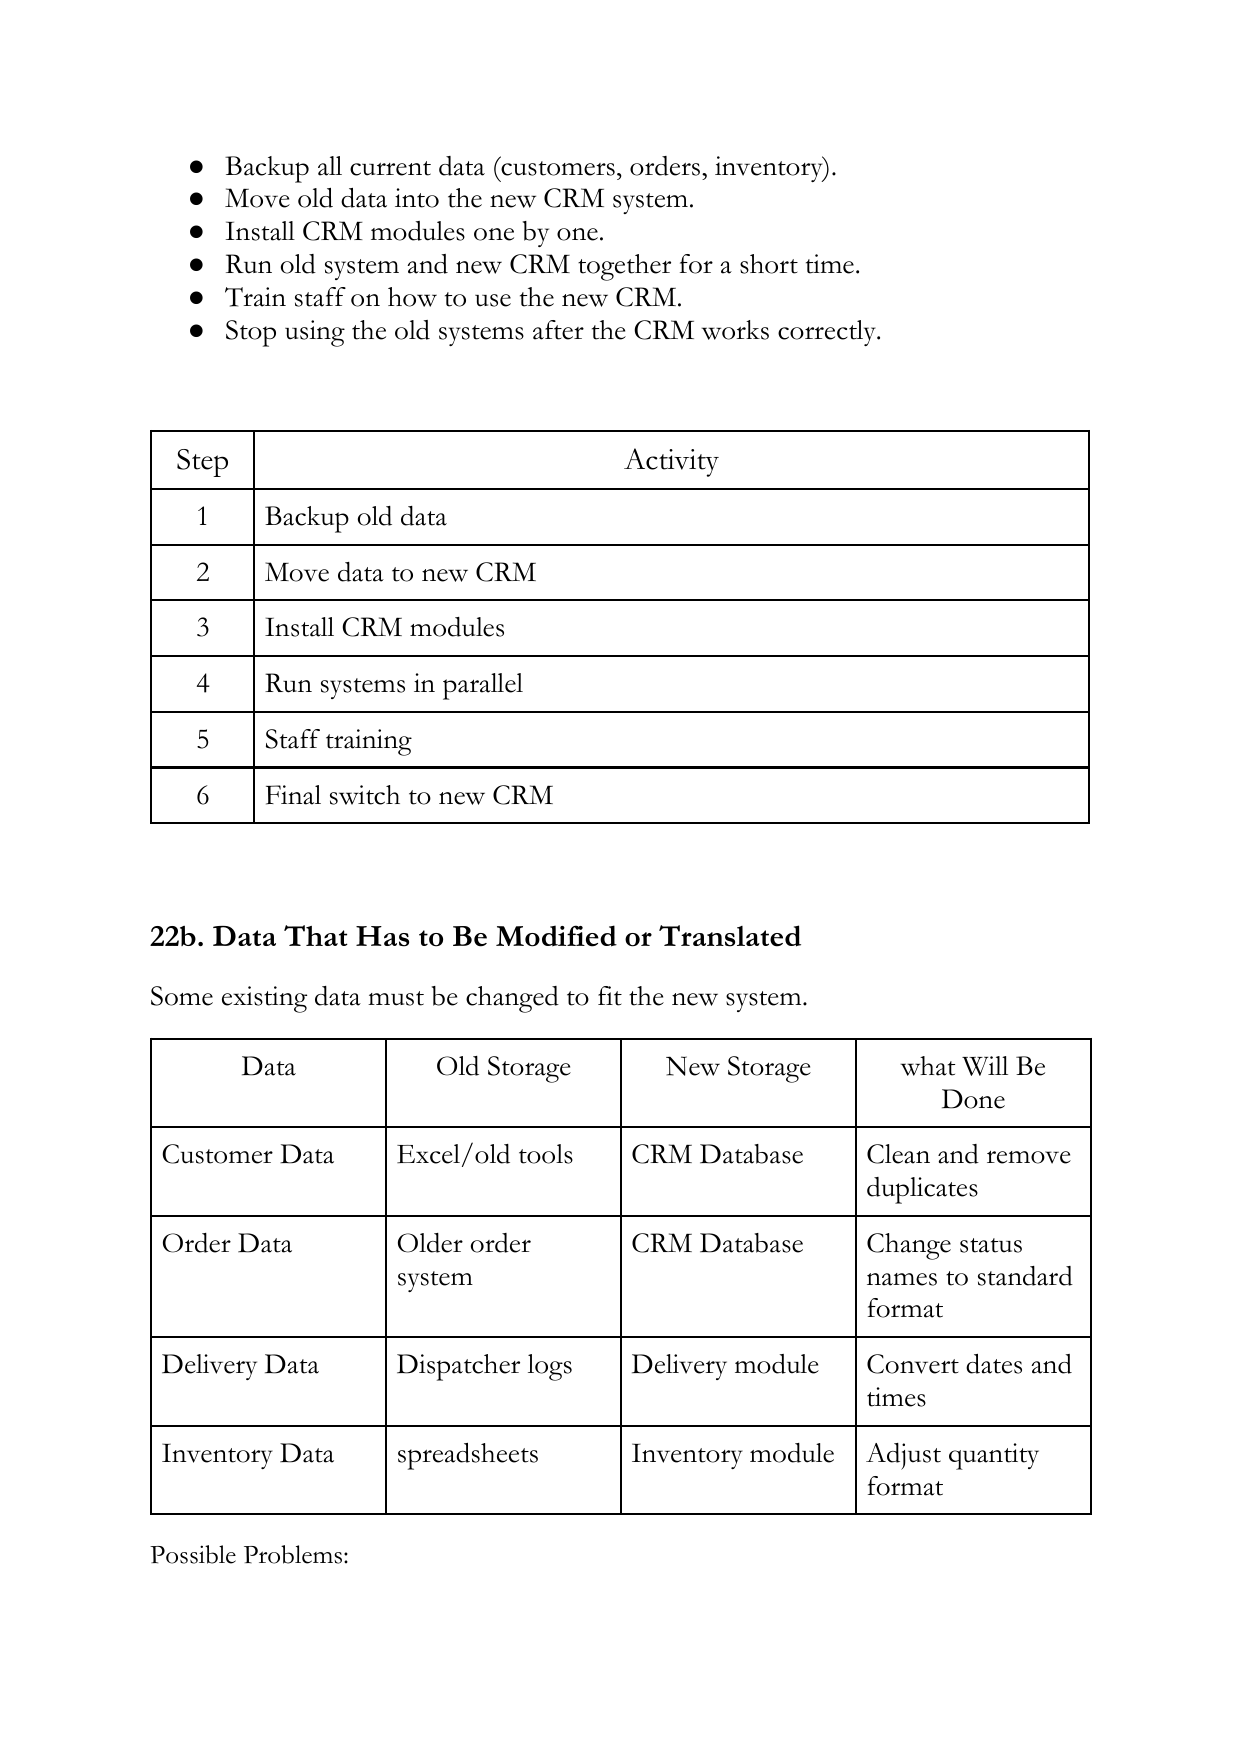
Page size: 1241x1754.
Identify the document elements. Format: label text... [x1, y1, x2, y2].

table_header New Storage [622, 1040, 855, 1126]
text Possible Problems: [150, 1540, 1090, 1571]
table_cell Clean and remove duplicates [857, 1128, 1090, 1215]
table_cell 2 [152, 546, 253, 599]
subtitle 22b. Data That Has to Be Modified or Translated [150, 919, 1090, 955]
table_cell Move data to new CRM [255, 546, 1088, 599]
table_cell 3 [152, 601, 253, 655]
table_cell 1 [152, 490, 253, 543]
table_cell Dispatcher logs [387, 1338, 620, 1424]
table_header Old Storage [387, 1040, 620, 1126]
table_cell Install CRM modules [255, 601, 1088, 655]
table_cell Adjust quantity format [857, 1427, 1090, 1513]
table_cell CRM Database [622, 1217, 855, 1336]
text Some existing data must be changed to fit the new system. [150, 980, 1090, 1013]
table_cell Order Data [152, 1217, 385, 1336]
table_cell 6 [152, 769, 253, 822]
table_cell Excel/old tools [387, 1128, 620, 1215]
list Backup all current data (customers, orders, inventory). [187, 150, 1090, 183]
table_cell Convert dates and times [857, 1338, 1090, 1424]
table_cell Change status names to standard format [857, 1217, 1090, 1336]
table_cell Run systems in parallel [255, 657, 1088, 711]
table_cell Final switch to new CRM [255, 769, 1088, 822]
list Train staff on how to use the new CRM. [187, 281, 1090, 314]
table_cell 5 [152, 713, 253, 766]
table_header Step [152, 432, 253, 488]
table_header what Will Be Done [857, 1040, 1090, 1126]
list Stop using the old systems after the CRM works correctly. [187, 314, 1090, 347]
table_header Activity [255, 432, 1088, 488]
list Run old system and new CRM together for a short time. [187, 248, 1090, 281]
table_cell spreadsheets [387, 1427, 620, 1513]
table_cell Inventory module [622, 1427, 855, 1513]
table_cell CRM Database [622, 1128, 855, 1215]
table_cell Inventory Data [152, 1427, 385, 1513]
table_cell Delivery Data [152, 1338, 385, 1424]
table_header Data [152, 1040, 385, 1126]
table_cell 4 [152, 657, 253, 711]
list Move old data into the new CRM system. [187, 183, 1090, 216]
list Install CRM modules one by one. [187, 216, 1090, 248]
table_cell Older order system [387, 1217, 620, 1336]
table_cell Backup old data [255, 490, 1088, 543]
table_cell Staff training [255, 713, 1088, 766]
table_cell Customer Data [152, 1128, 385, 1215]
table_cell Delivery module [622, 1338, 855, 1424]
